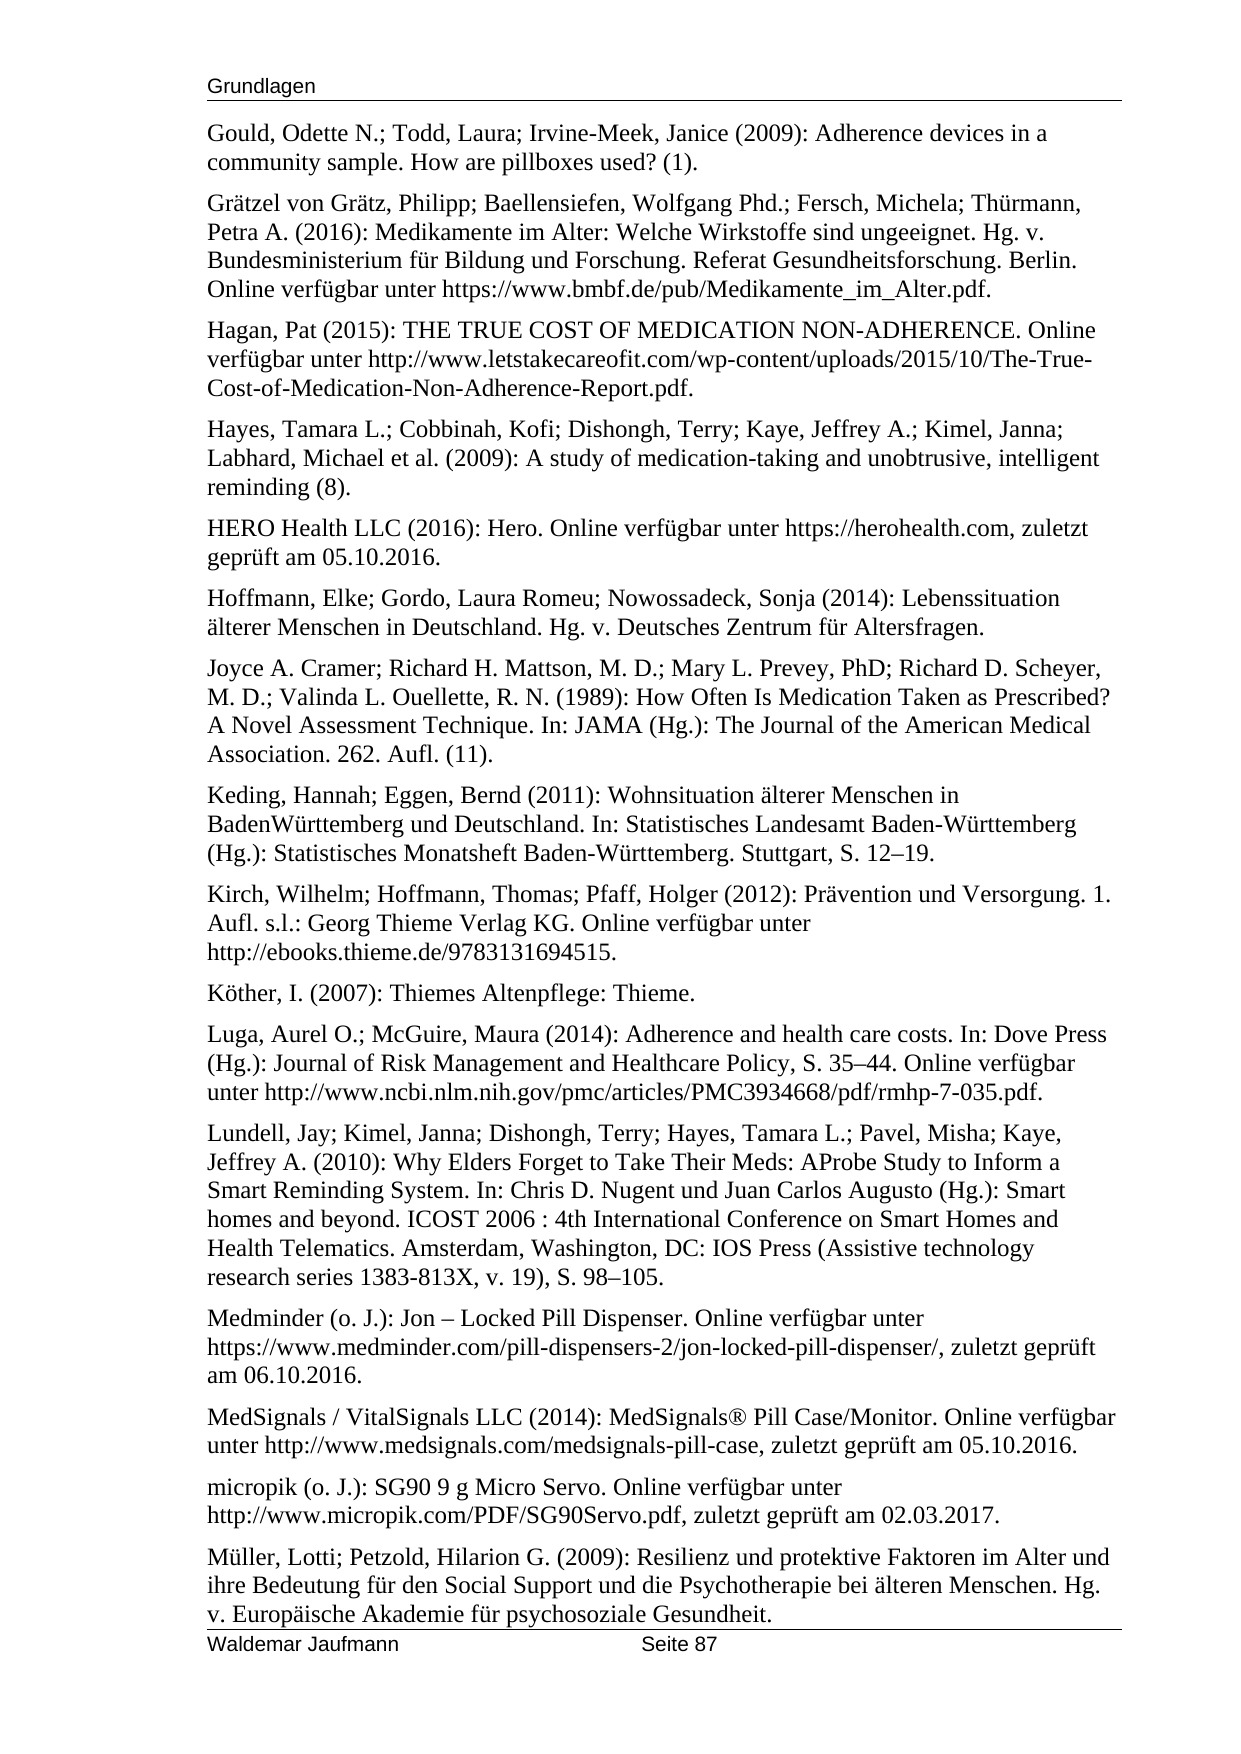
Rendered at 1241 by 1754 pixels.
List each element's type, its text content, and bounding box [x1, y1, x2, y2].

text Hayes, Tamara L.; Cobbinah, Kofi; Dishongh, Terry; Kaye, Jeffrey A.; Kimel, Janna; Labhard, Michael et al. (2009): A study of medication-taking and unobtrusive, intelligent reminding (8). [207, 414, 1122, 501]
text Kirch, Wilhelm; Hoffmann, Thomas; Pfaff, Holger (2012): Prävention und Versorgung. 1. Aufl. s.l.: Georg Thieme Verlag KG. Online verfügbar unter http://ebooks.thieme.de/9783131694515. [207, 879, 1122, 966]
text Gould, Odette N.; Todd, Laura; Irvine-Meek, Janice (2009): Adherence devices in a community sample. How are pillboxes used? (1). [207, 118, 1122, 176]
text Joyce A. Cramer; Richard H. Mattson, M. D.; Mary L. Prevey, PhD; Richard D. Scheyer, M. D.; Valinda L. Ouellette, R. N. (1989): How Often Is Medication Taken as Prescribed? A Novel Assessment Technique. In: JAMA (Hg.): The Journal of the American Medical Association. 262. Aufl. (11). [207, 653, 1122, 768]
text Lundell, Jay; Kimel, Janna; Dishongh, Terry; Hayes, Tamara L.; Pavel, Misha; Kaye, Jeffrey A. (2010): Why Elders Forget to Take Their Meds: AProbe Study to Inform a Smart Reminding System. In: Chris D. Nugent und Juan Carlos Augusto (Hg.): Smart homes and beyond. ICOST 2006 : 4th International Conference on Smart Homes and Health Telematics. Amsterdam, Washington, DC: IOS Press (Assistive technology research series 1383-813X, v. 19), S. 98–105. [207, 1118, 1122, 1291]
text Hoffmann, Elke; Gordo, Laura Romeu; Nowossadeck, Sonja (2014): Lebenssituation älterer Menschen in Deutschland. Hg. v. Deutsches Zentrum für Altersfragen. [207, 583, 1122, 641]
text Müller, Lotti; Petzold, Hilarion G. (2009): Resilienz und protektive Faktoren im Alter und ihre Bedeutung für den Social Support und die Psychotherapie bei älteren Menschen. Hg. v. Europäische Akademie für psychosoziale Gesundheit. [207, 1542, 1122, 1628]
text MedSignals / VitalSignals LLC (2014): MedSignals® Pill Case/Monitor. Online verfügbar unter http://www.medsignals.com/medsignals-pill-case, zuletzt geprüft am 05.10.2016. [207, 1402, 1122, 1459]
text HERO Health LLC (2016): Hero. Online verfügbar unter https://herohealth.com, zuletzt geprüft am 05.10.2016. [207, 513, 1122, 571]
text Köther, I. (2007): Thiemes Altenpflege: Thieme. [207, 978, 1122, 1007]
text Hagan, Pat (2015): THE TRUE COST OF MEDICATION NON-ADHERENCE. Online verfügbar unter http://www.letstakecareofit.com/wp-content/uploads/2015/10/The-True-Cost-of-Medication-Non-Adherence-Report.pdf. [207, 316, 1122, 402]
text Grätzel von Grätz, Philipp; Baellensiefen, Wolfgang Phd.; Fersch, Michela; Thürmann, Petra A. (2016): Medikamente im Alter: Welche Wirkstoffe sind ungeeignet. Hg. v. Bundesministerium für Bildung und Forschung. Referat Gesundheitsforschung. Berlin. Online verfügbar unter https://www.bmbf.de/pub/Medikamente_im_Alter.pdf. [207, 188, 1122, 303]
text micropik (o. J.): SG90 9 g Micro Servo. Online verfügbar unter http://www.micropik.com/PDF/SG90Servo.pdf, zuletzt geprüft am 02.03.2017. [207, 1472, 1122, 1529]
text Luga, Aurel O.; McGuire, Maura (2014): Adherence and health care costs. In: Dove Press (Hg.): Journal of Risk Management and Healthcare Policy, S. 35–44. Online verfügbar unter http://www.ncbi.nlm.nih.gov/pmc/articles/PMC3934668/pdf/rmhp-7-035.pdf. [207, 1019, 1122, 1106]
text Medminder (o. J.): Jon – Locked Pill Dispenser. Online verfügbar unter https://www.medminder.com/pill-dispensers-2/jon-locked-pill-dispenser/, zuletzt geprüft am 06.10.2016. [207, 1303, 1122, 1389]
text Keding, Hannah; Eggen, Bernd (2011): Wohnsituation älterer Menschen in BadenWürttemberg und Deutschland. In: Statistisches Landesamt Baden-Württemberg (Hg.): Statistisches Monatsheft Baden-Württemberg. Stuttgart, S. 12–19. [207, 781, 1122, 867]
